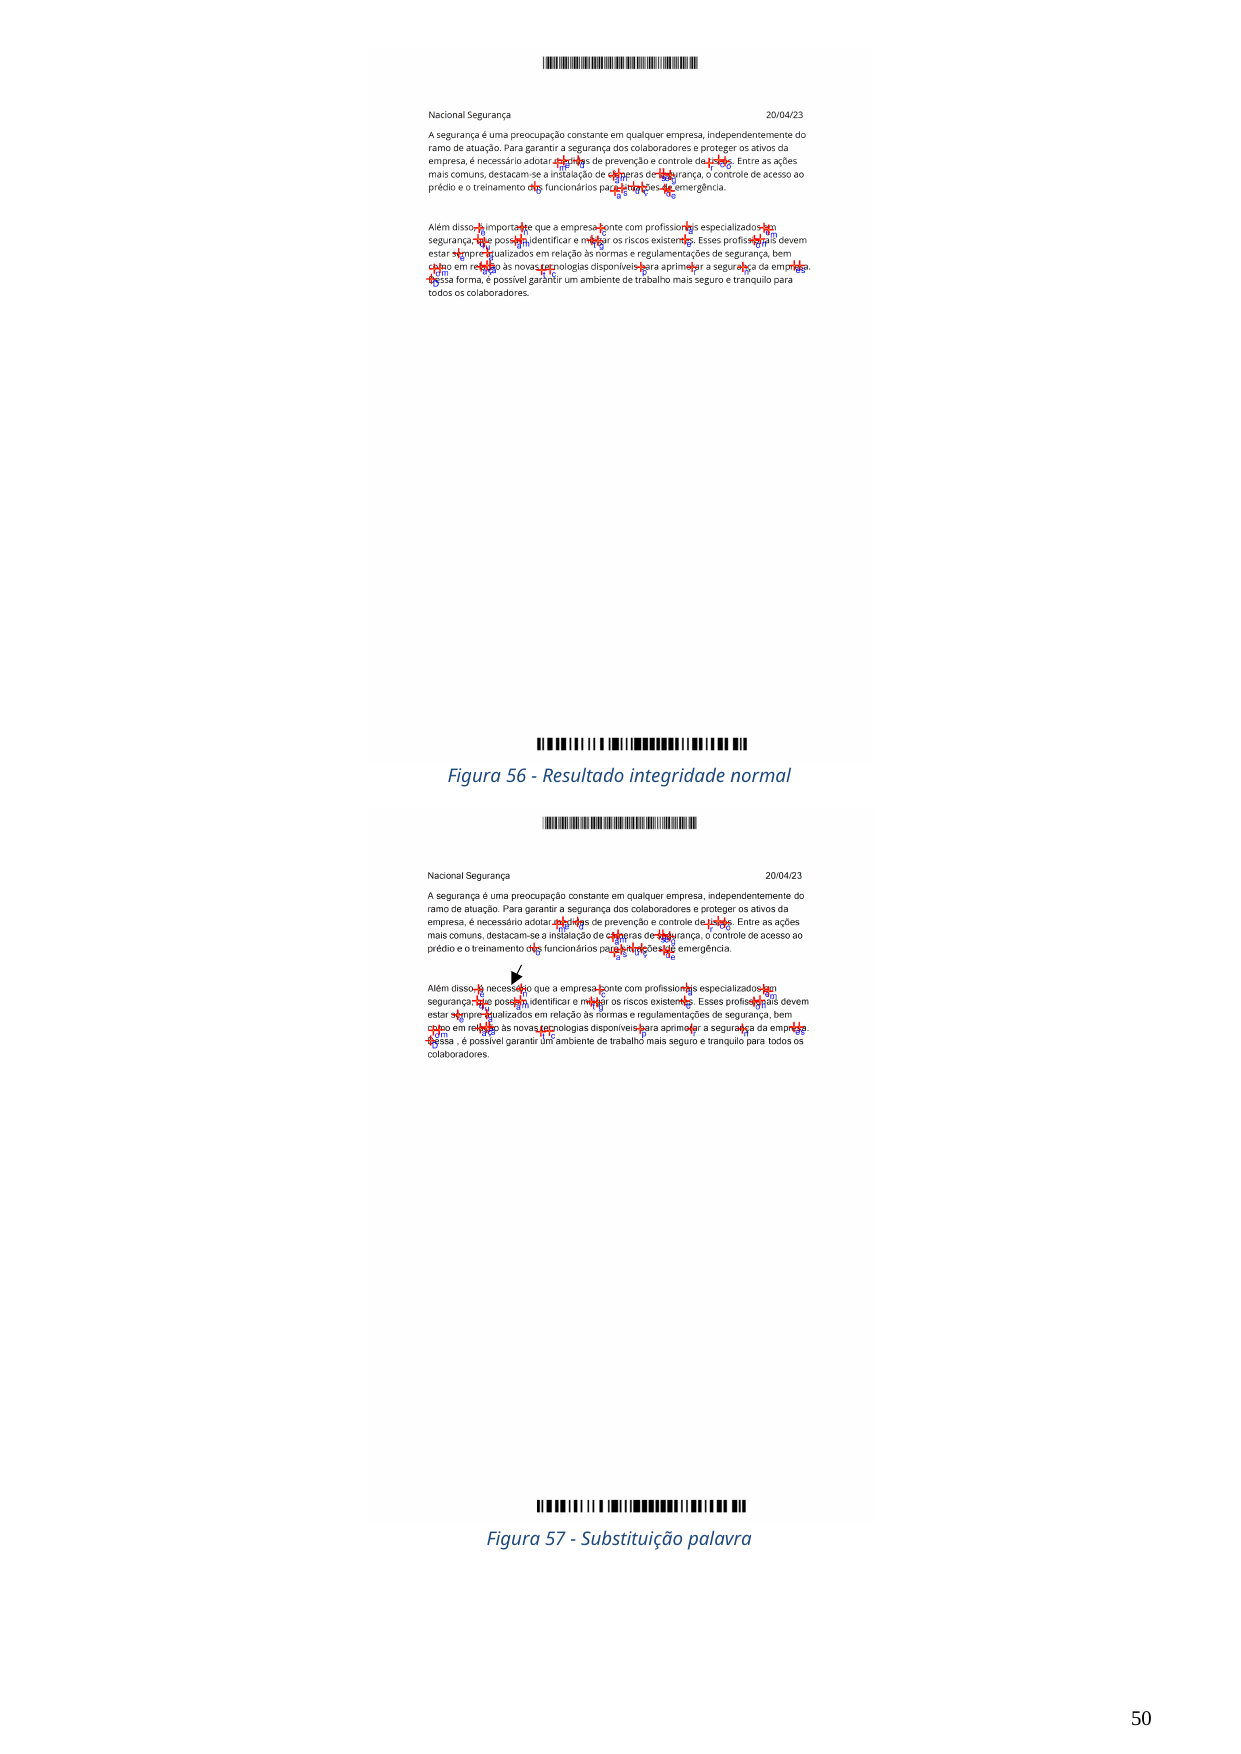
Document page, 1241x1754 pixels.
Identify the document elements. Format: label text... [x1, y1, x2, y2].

picture [367, 47, 873, 763]
text Figura 57 - Substituição palavra [89, 1526, 1152, 1551]
text Figura 56 - Resultado integridade normal [89, 762, 1152, 788]
picture [366, 808, 874, 1526]
